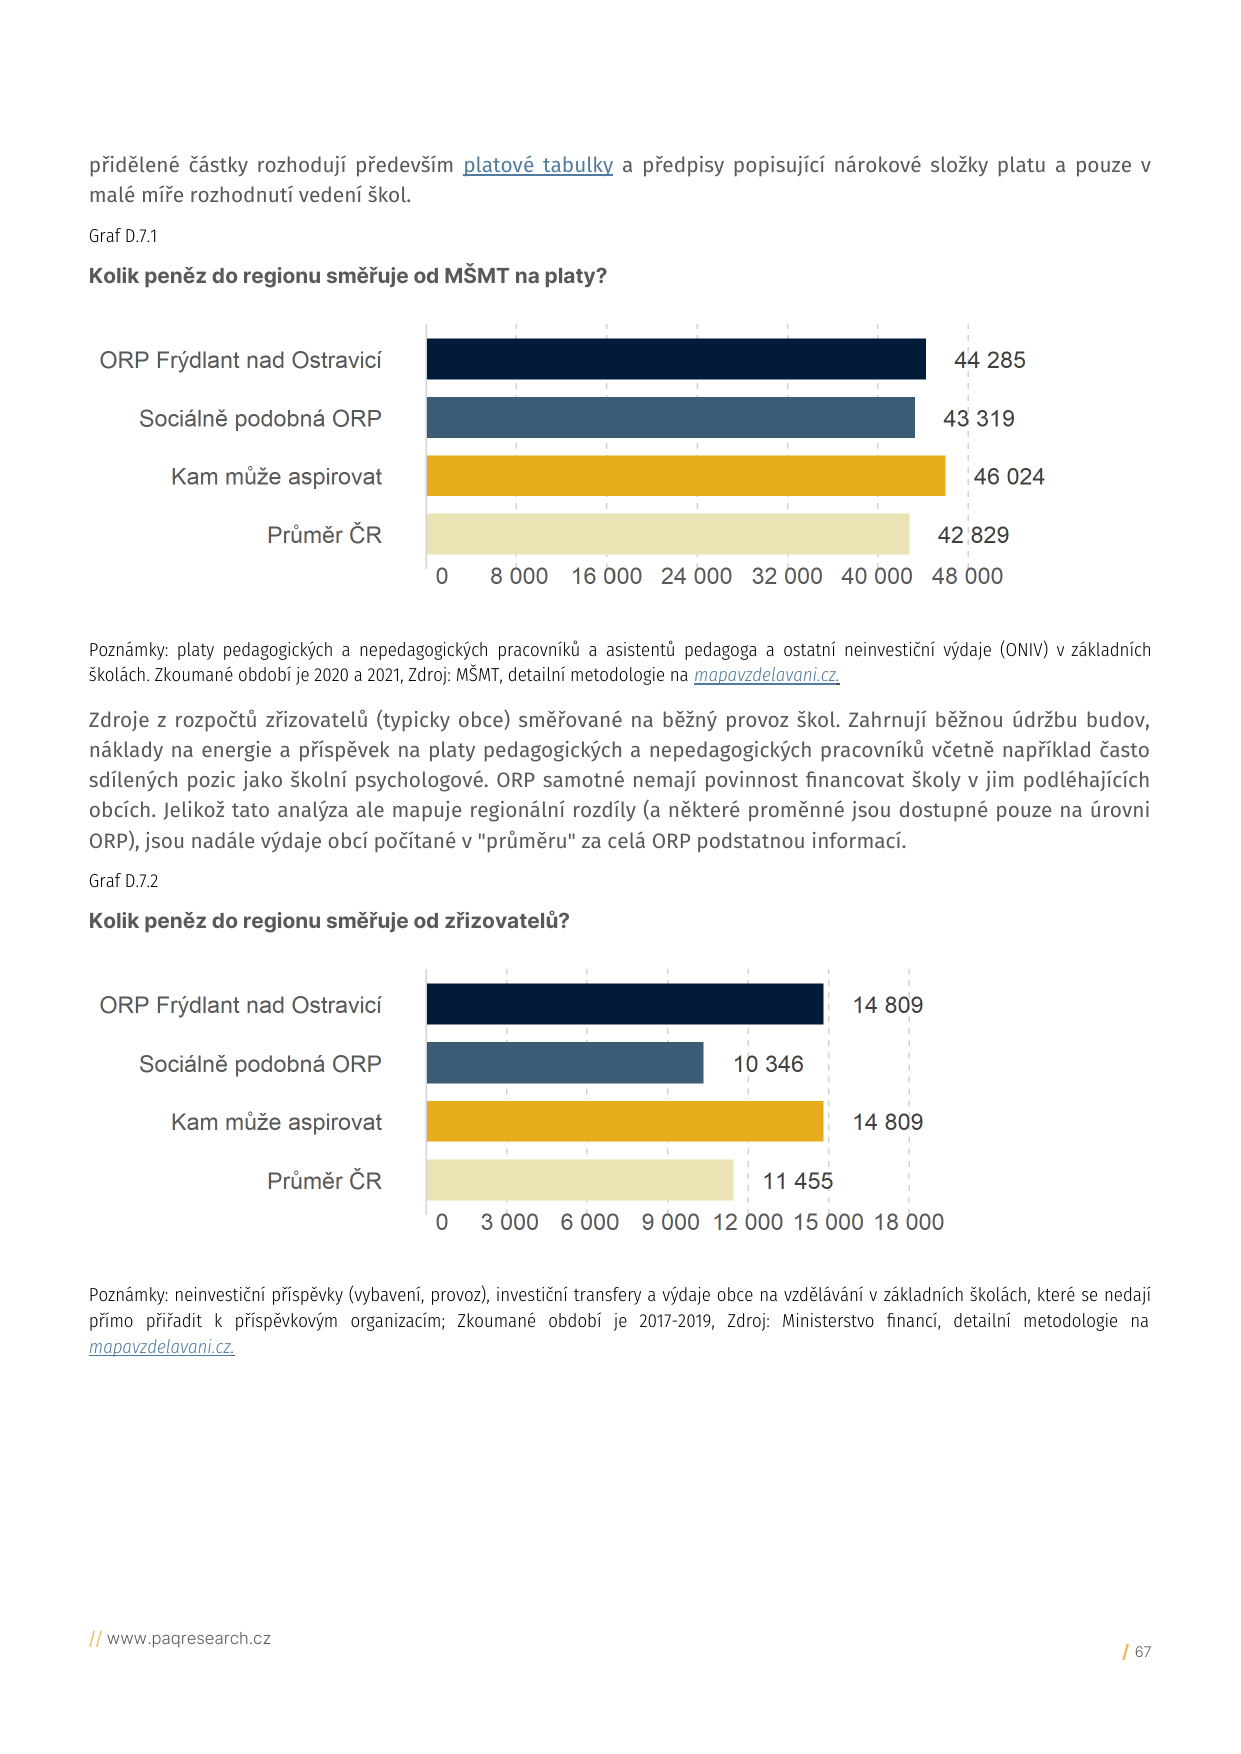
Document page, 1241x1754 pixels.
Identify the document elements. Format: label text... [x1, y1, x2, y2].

text Poznámky: platy pedagogických a nepedagogických pracovníků a asistentů pedagoga a ostatní neinvestiční výdaje (ONIV) v základních školách. Zkoumané období je 2020 a 2021, Zdroj: MŠMT, detailní metodologie na mapavzdelavani.cz. [89, 638, 1152, 687]
picture [88, 290, 1139, 622]
text Graf D.7.1 [89, 225, 1152, 247]
text Graf D.7.2 [89, 870, 1152, 893]
text Kolik peněz do regionu směřuje od zřizovatelů? [89, 909, 1152, 934]
text Zdroje z rozpočtů zřizovatelů (typicky obce) směřované na běžný provoz škol. Zahrnují běžnou údržbu budov, náklady na energie a příspěvek na platy pedagogických a nepedagogických pracovníků včetně například často sdílených pozic jako školní psychologové. ORP samotné nemají povinnost financovat školy v jim podléhajících obcích. Jelikož tato analýza ale mapuje regionální rozdíly (a některé proměnné jsou dostupné pouze na úrovni ORP), jsou nadále výdaje obcí počítané v "průměru" za celá ORP podstatnou informací. [89, 703, 1152, 854]
text Poznámky: neinvestiční příspěvky (vybavení, provoz), investiční transfery a výdaje obce na vzdělávání v základních školách, které se nedají přímo přiřadit k příspěvkovým organizacím; Zkoumané období je 2017-2019, Zdroj: Ministerstvo financí, detailní metodologie na mapavzdelavani.cz. [89, 1284, 1152, 1358]
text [89, 148, 1152, 208]
picture [88, 935, 1139, 1268]
text Kolik peněz do regionu směřuje od MŠMT na platy? [89, 263, 1152, 288]
